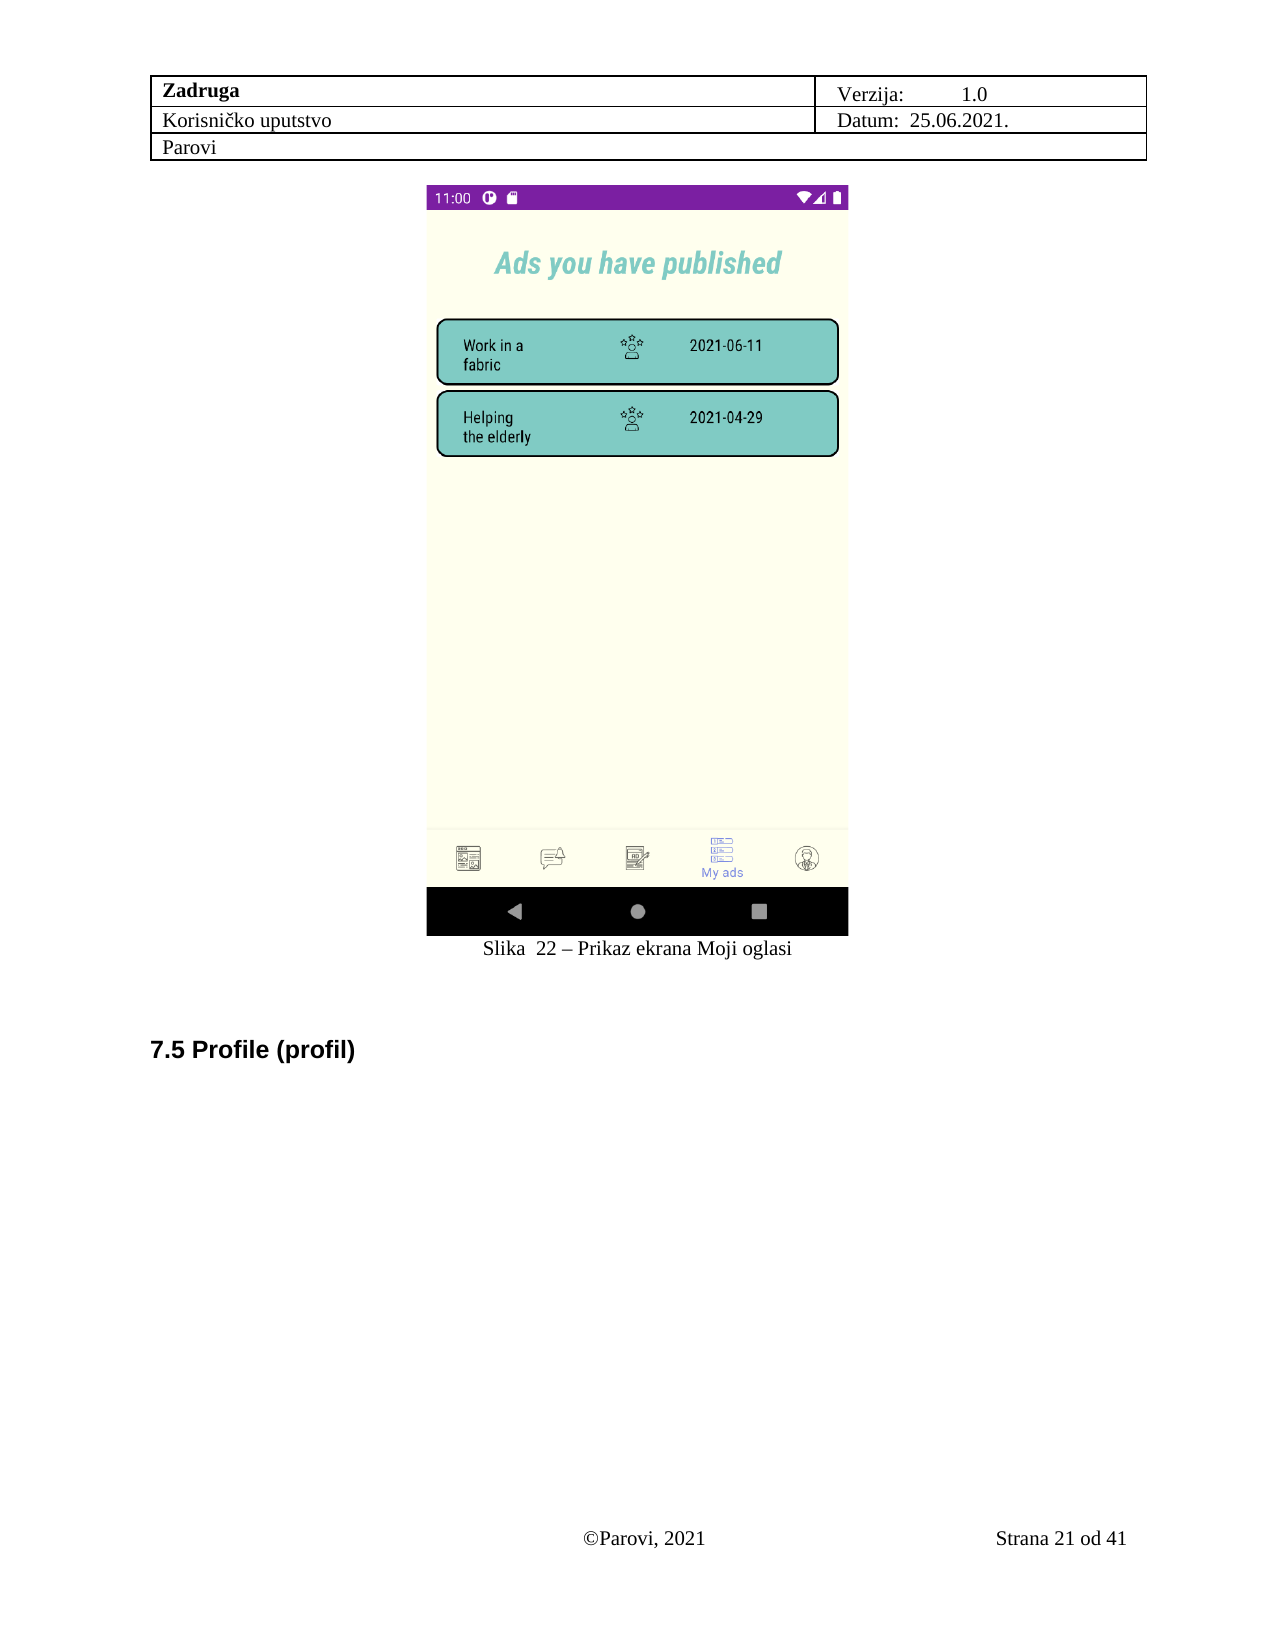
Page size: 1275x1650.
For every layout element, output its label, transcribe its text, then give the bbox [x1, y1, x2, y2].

picture [426, 185, 849, 936]
text 7.5 Profile (profil) [150, 1035, 1125, 1064]
text Slika 22 – Prikaz ekrana Moji oglasi [150, 935, 1125, 960]
